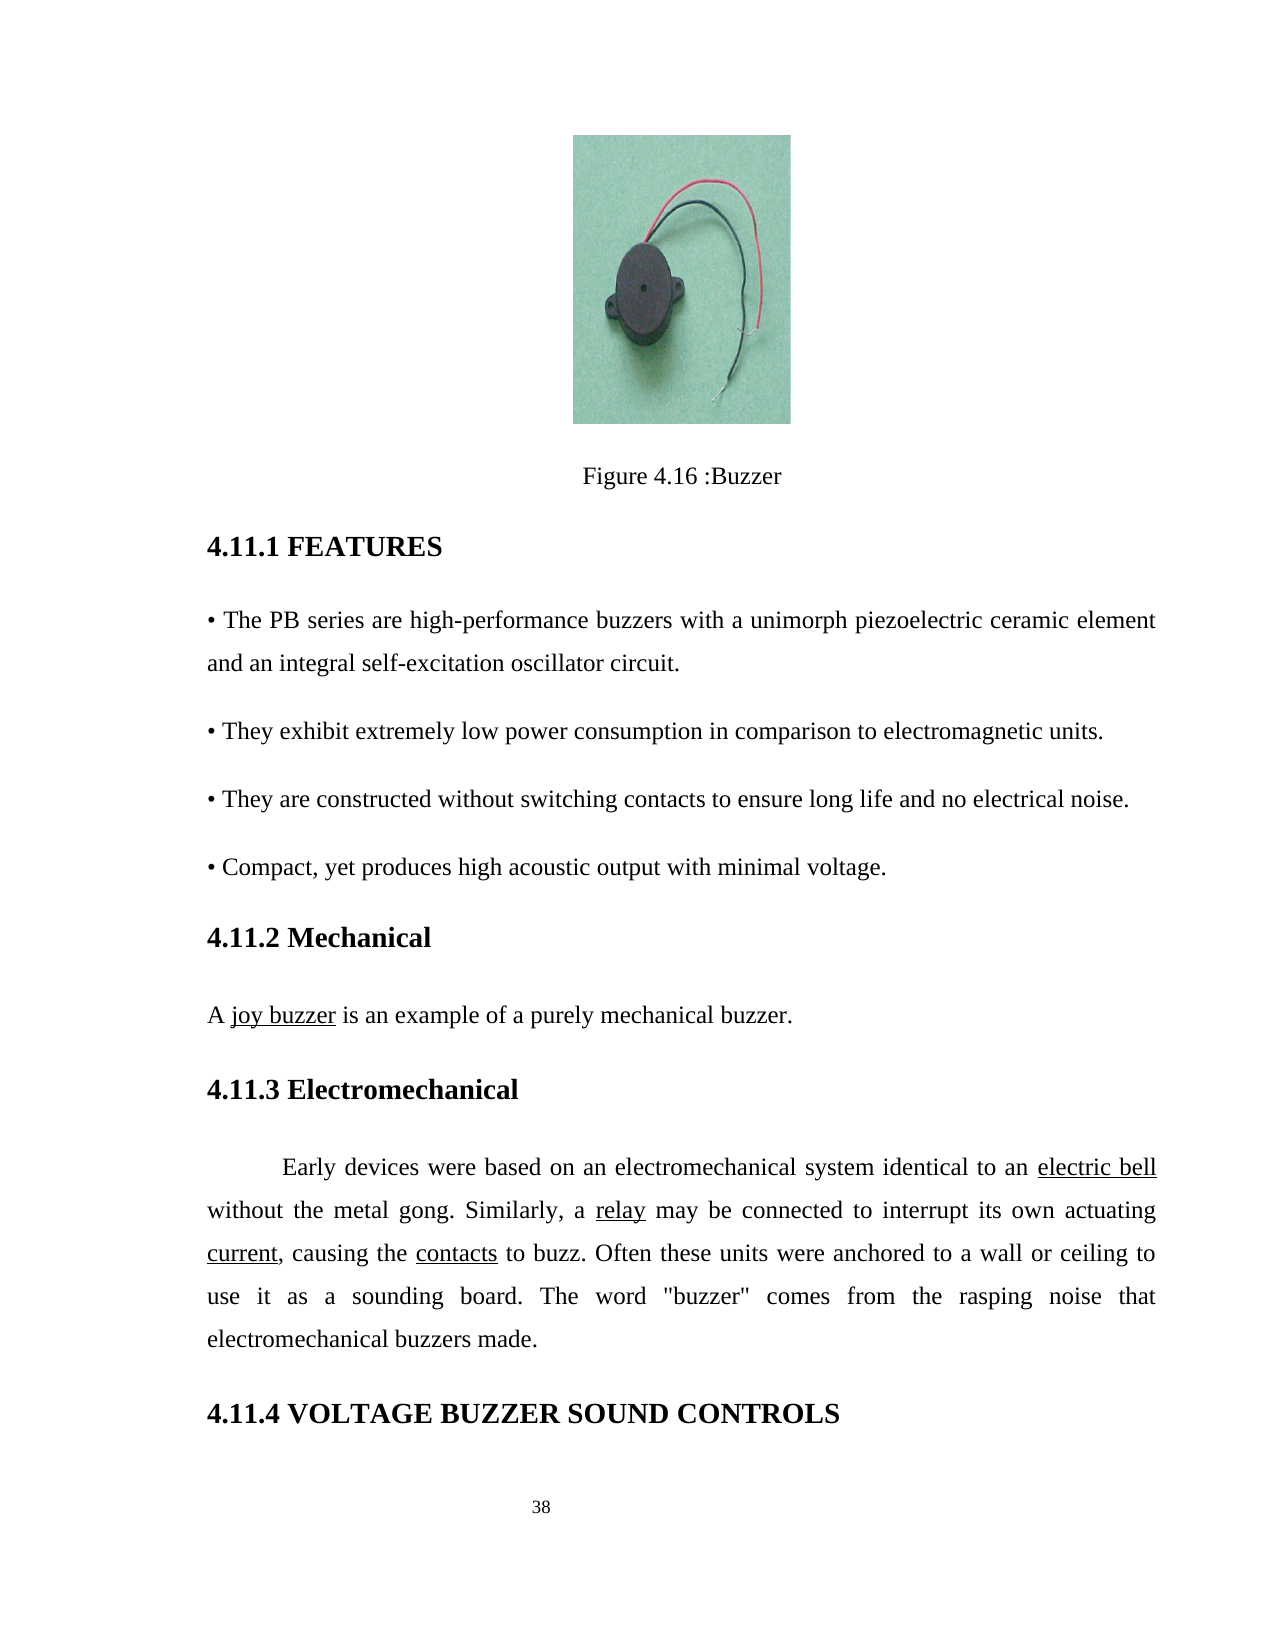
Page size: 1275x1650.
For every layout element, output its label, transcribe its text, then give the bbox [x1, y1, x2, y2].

picture [573, 135, 791, 424]
text A joy buzzer is an example of a purely mechanical buzzer. [207, 1000, 1157, 1029]
text • Compact, yet produces high acoustic output with minimal voltage. [207, 852, 1157, 881]
text 4.11.4 VOLTAGE BUZZER SOUND CONTROLS [207, 1397, 1157, 1430]
text 4.11.3 Electromechanical [207, 1072, 1157, 1106]
text 4.11.2 Mechanical [207, 921, 1157, 954]
text Figure 4.16 :Buzzer [207, 461, 1157, 490]
text • They are constructed without switching contacts to ensure long life and no electrical noise. [207, 784, 1157, 813]
text 4.11.1 FEATURES [207, 529, 1157, 563]
text • They exhibit extremely low power consumption in comparison to electromagnetic units. [207, 716, 1157, 745]
text Early devices were based on an electromechanical system identical to an electric bell without the metal gong. Similarly, a relay may be connected to interrupt its own actuating current, causing the contacts to buzz. Often these units were anchored to a wall or ceiling to use it as a sounding board. The word "buzzer" comes from the rasping noise that electromechanical buzzers made. [207, 1152, 1157, 1353]
text • The PB series are high-performance buzzers with a unimorph piezoelectric ceramic element and an integral self-excitation oscillator circuit. [207, 605, 1157, 677]
